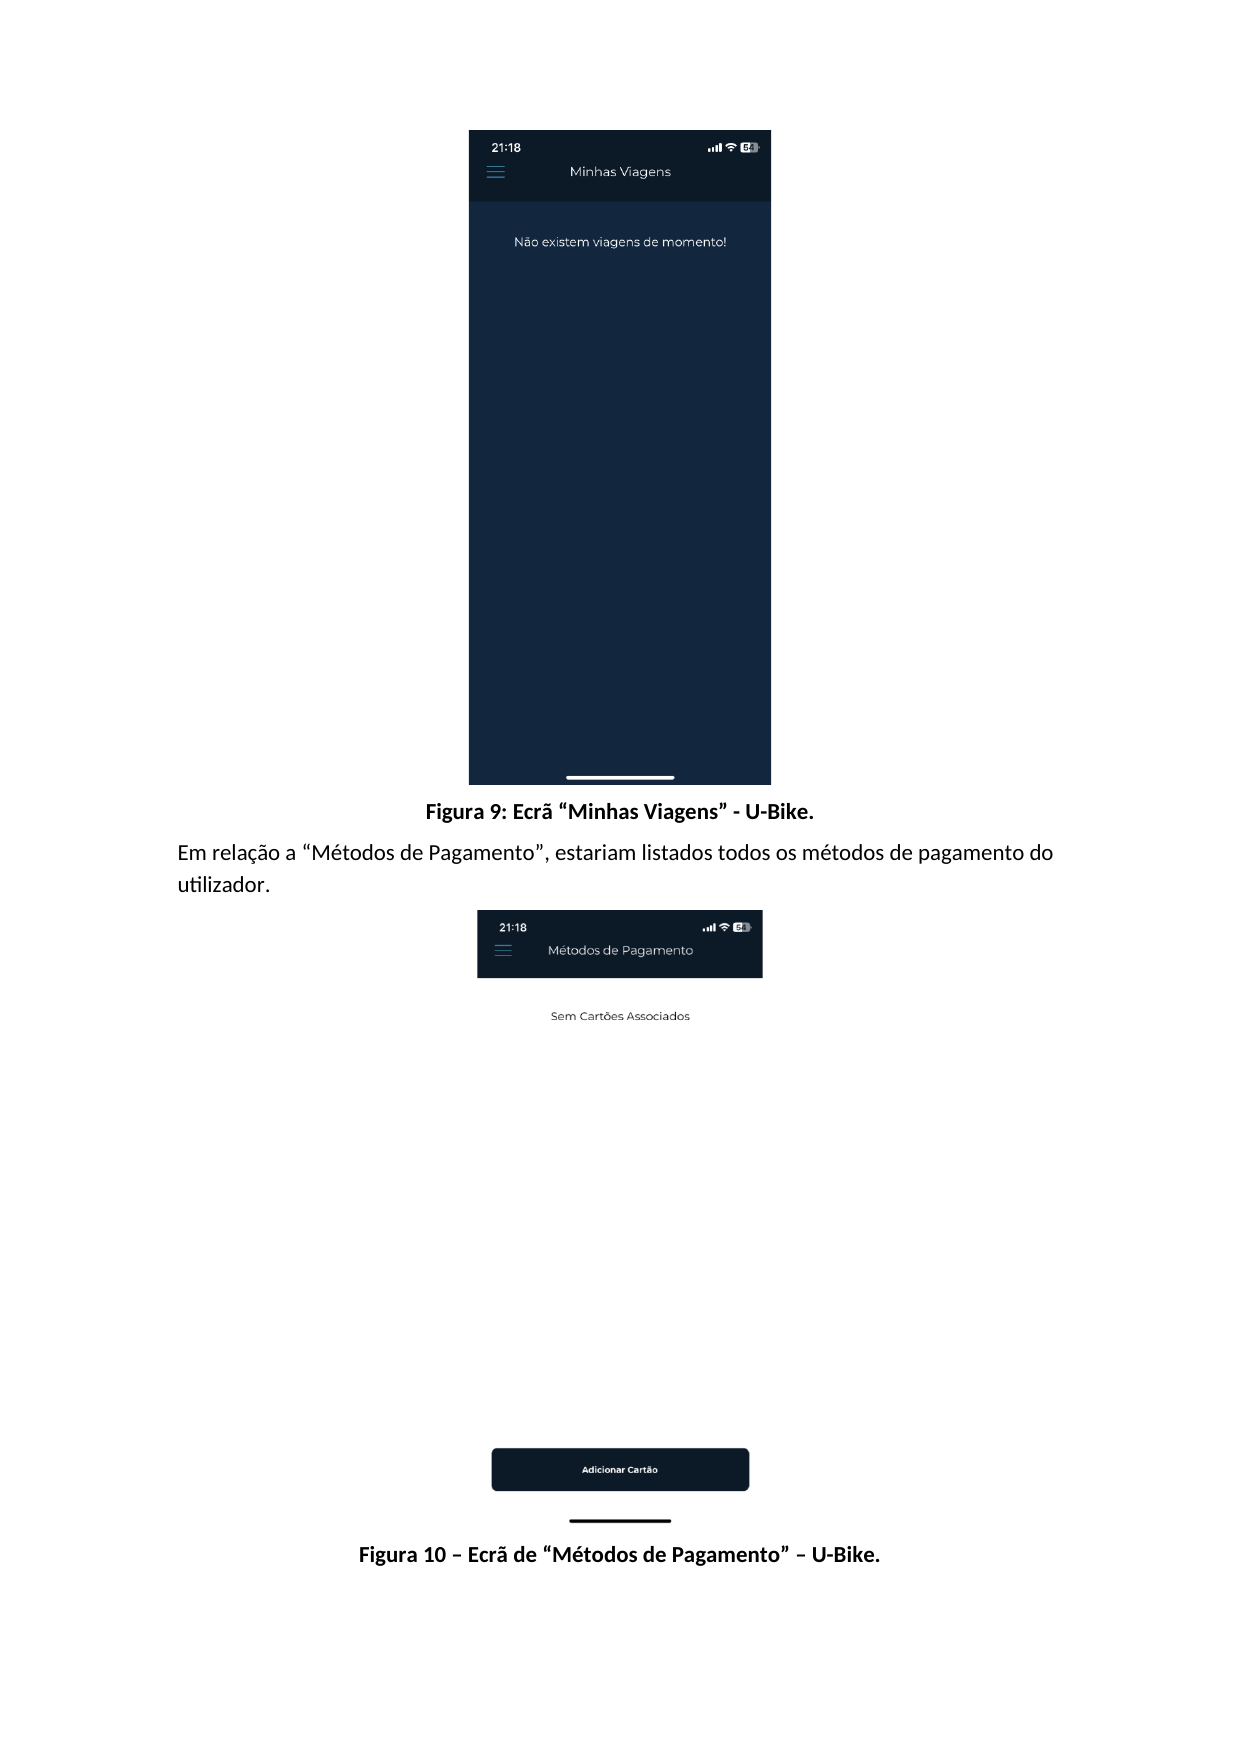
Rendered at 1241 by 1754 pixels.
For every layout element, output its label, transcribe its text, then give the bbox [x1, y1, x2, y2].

picture [468, 130, 772, 785]
text Figura 9: Ecrã “Minhas Viagens” - U-Bike. [177, 797, 1063, 825]
text Em relação a “Métodos de Pagamento”, estariam listados todos os métodos de pagamento do utilizador. [177, 838, 1063, 898]
text Figura 10 – Ecrã de “Métodos de Pagamento” – U-Bike. [177, 1540, 1063, 1568]
picture [477, 910, 763, 1528]
